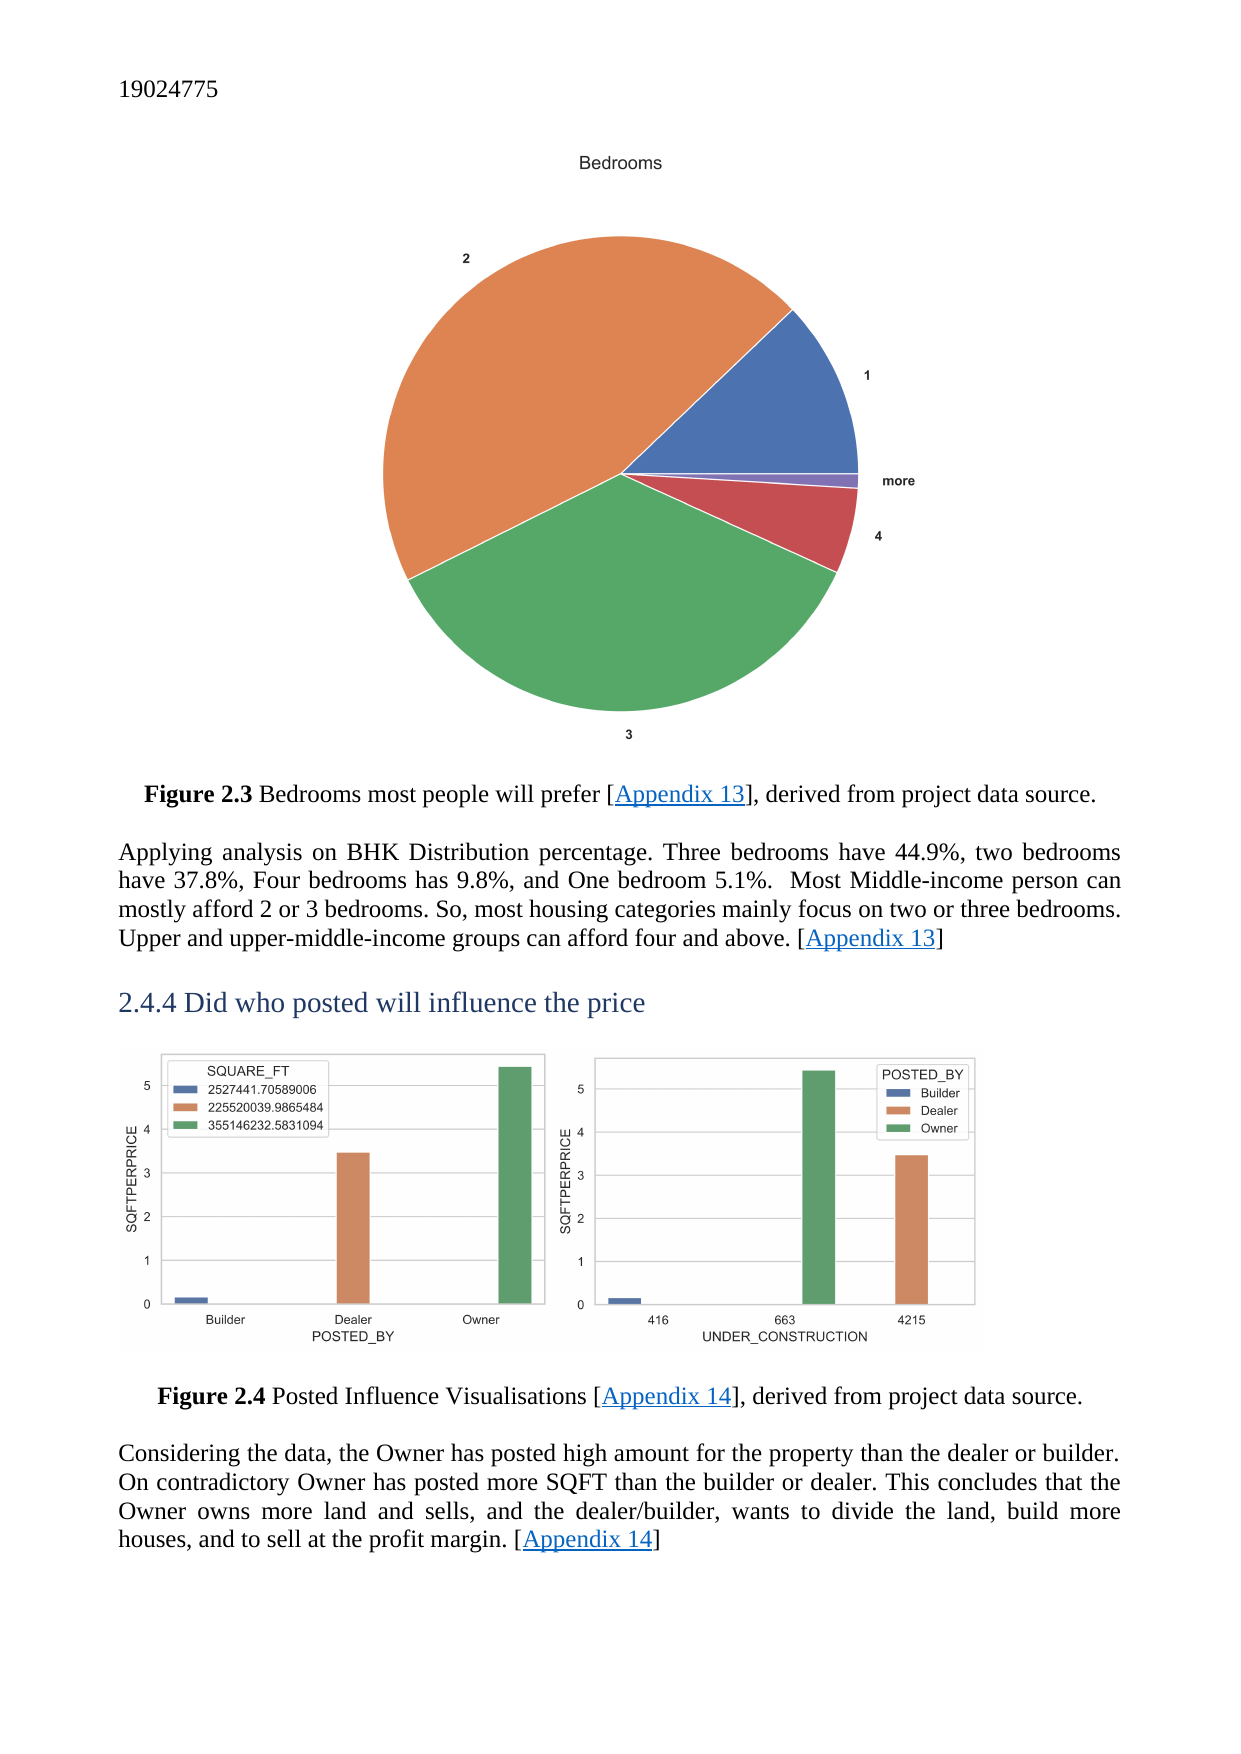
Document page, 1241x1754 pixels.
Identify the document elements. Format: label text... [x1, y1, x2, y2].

picture [314, 147, 927, 780]
picture [118, 1047, 983, 1352]
text Figure 2.3 Bedrooms most people will prefer [Appendix 13], derived from project data source. [118, 779, 1122, 808]
text Applying analysis on BHK Distribution percentage. Three bedrooms have 44.9%, two bedrooms have 37.8%, Four bedrooms has 9.8%, and One bedroom 5.1%. Most Middle-income person can mostly afford 2 or 3 bedrooms. So, most housing categories mainly focus on two or three bedrooms. Upper and upper-middle-income groups can afford four and above. [Appendix 13] [118, 837, 1122, 952]
text Figure 2.4 Posted Influence Visualisations [Appendix 14], derived from project data source. [118, 1381, 1122, 1409]
text Considering the data, the Owner has posted high amount for the property than the dealer or builder. On contradictory Owner has posted more SQFT than the builder or dealer. This concludes that the Owner owns more land and sells, and the dealer/builder, wants to divide the land, build more houses, and to sell at the profit margin. [Appendix 14] [118, 1438, 1122, 1553]
subtitle 2.4.4 Did who posted will influence the price [118, 985, 1122, 1018]
